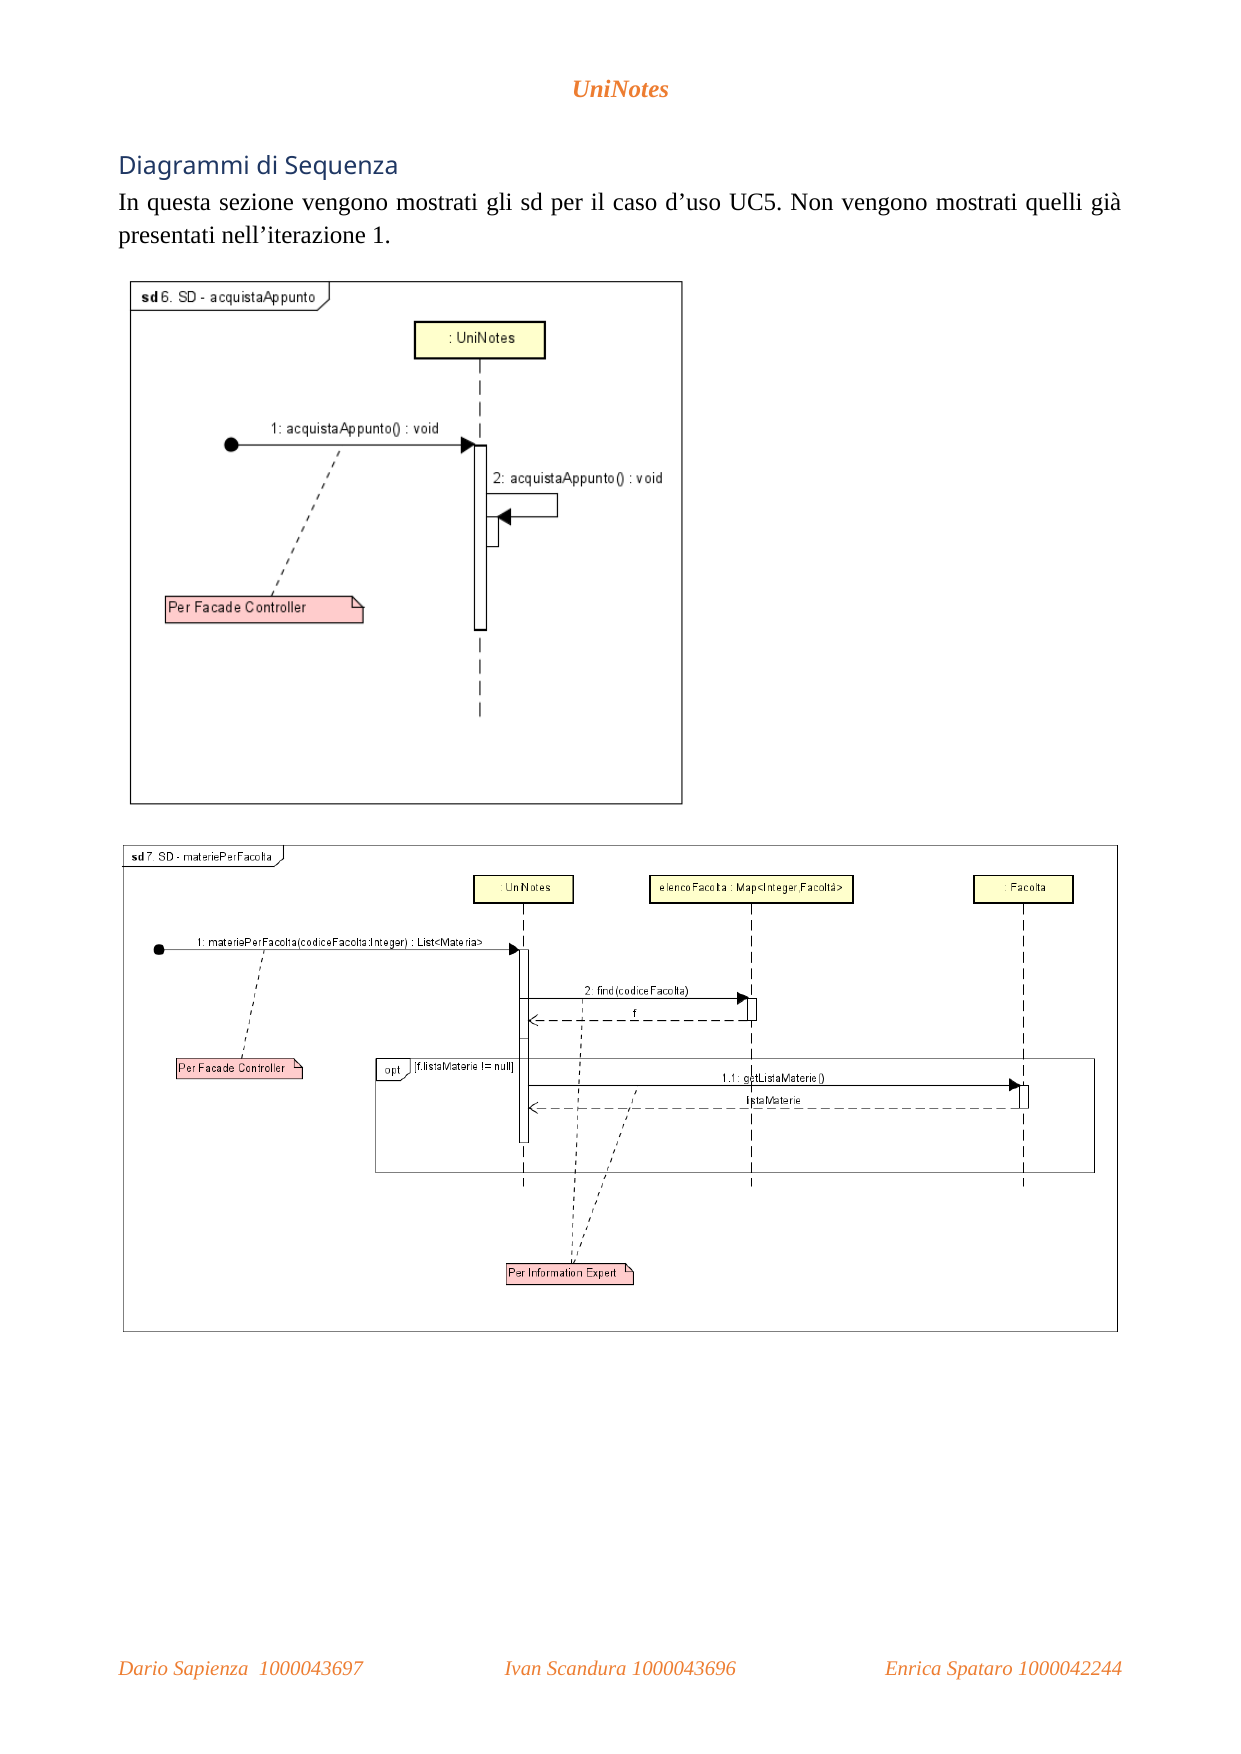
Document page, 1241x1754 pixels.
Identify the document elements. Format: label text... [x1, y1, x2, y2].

picture [118, 269, 700, 821]
picture [118, 841, 1122, 1336]
subtitle Diagrammi di Sequenza [118, 148, 1122, 182]
text In questa sezione vengono mostrati gli sd per il caso d’uso UC5. Non vengono mostrati quelli già presentati nell’iterazione 1. [118, 187, 1122, 248]
